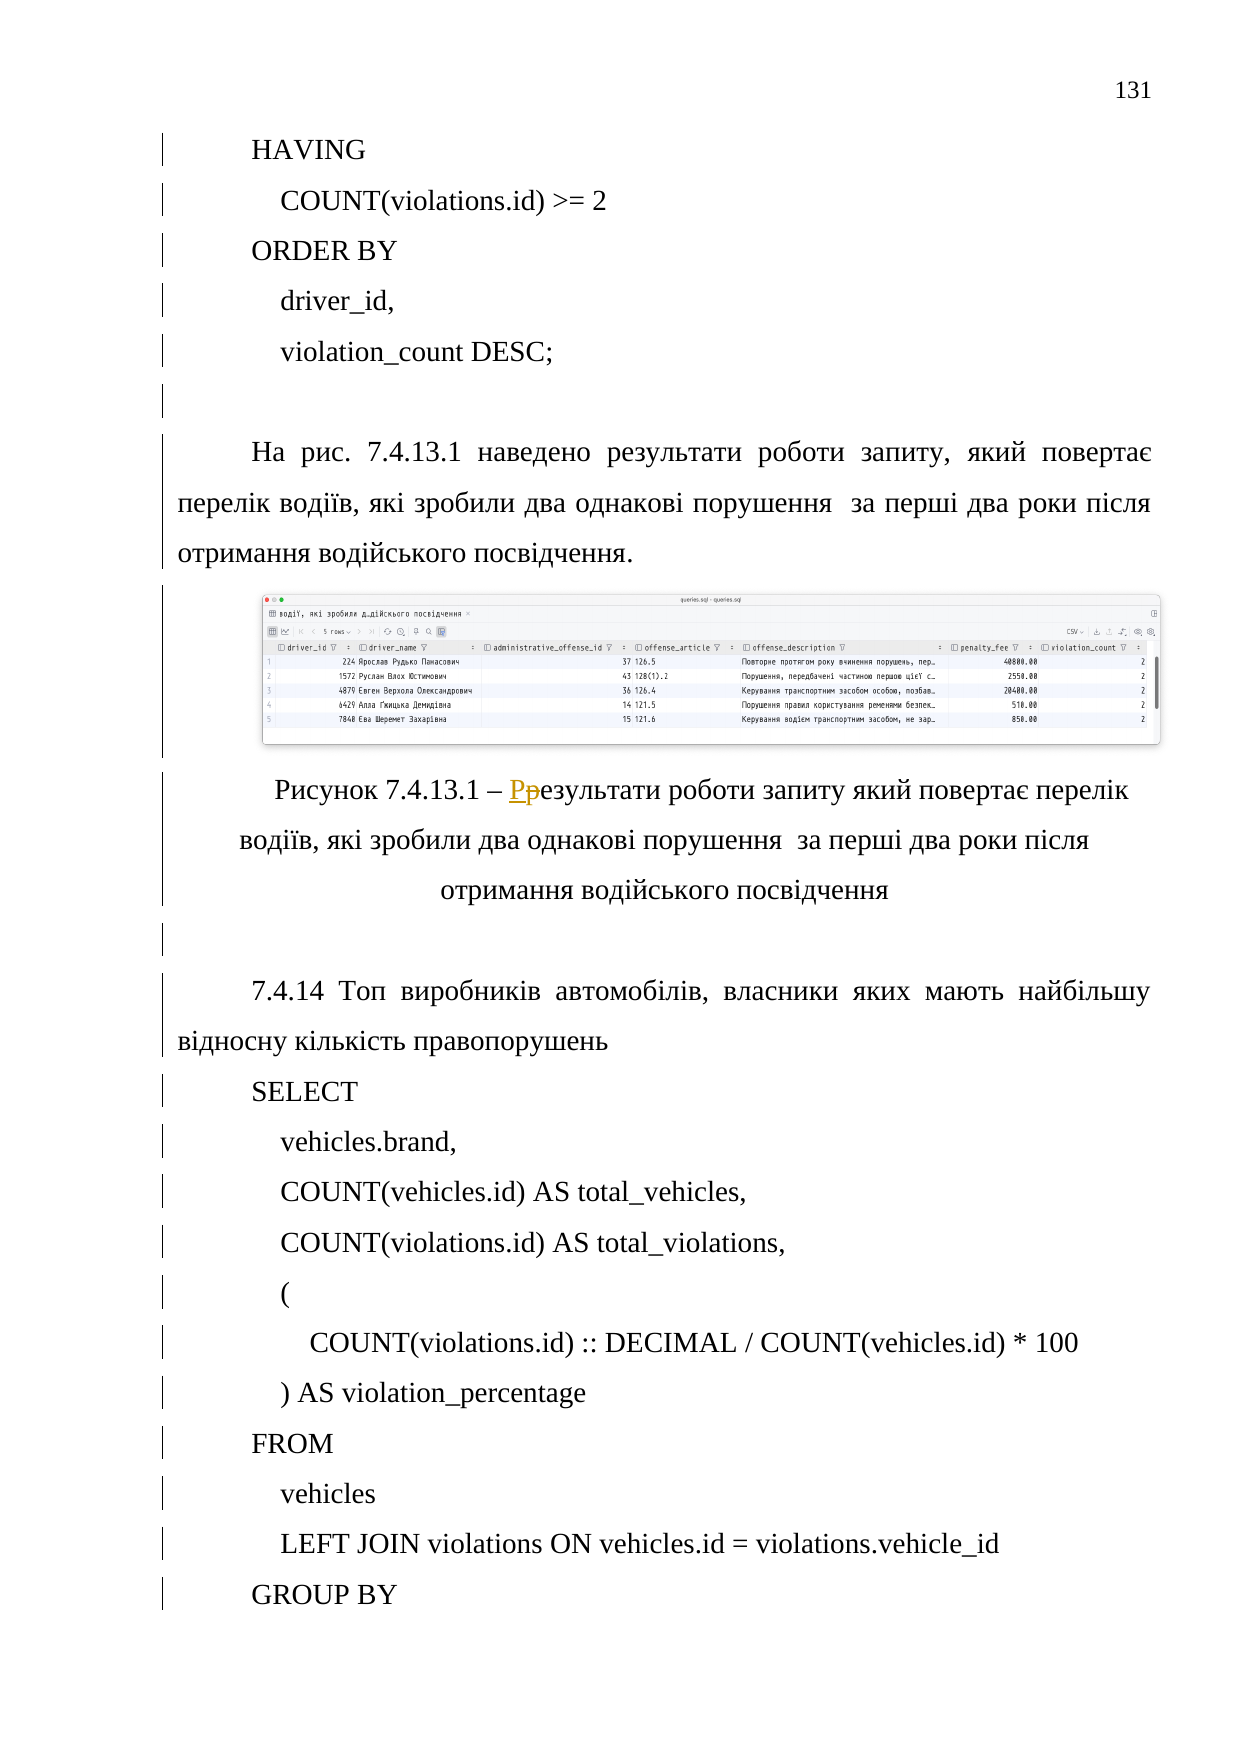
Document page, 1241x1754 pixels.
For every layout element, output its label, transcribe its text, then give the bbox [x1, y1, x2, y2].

text GROUP BY [177, 1577, 1152, 1610]
text 7.4.14 Топ виробників автомобілів, власники яких мають найбільшу відносну кількість правопорушень [177, 973, 1152, 1057]
text SELECT [177, 1074, 1152, 1107]
text ( [177, 1275, 1152, 1308]
text На рис. 7.4.13.1 наведено результати роботи запиту, який повертає перелік водіїв, які зробили два однакові порушення за перші два роки після отримання водійського посвідчення. [177, 434, 1152, 568]
text driver_id, [177, 283, 1152, 317]
text LEFT JOIN violations ON vehicles.id = violations.vehicle_id [177, 1527, 1152, 1560]
text ORDER BY [177, 233, 1152, 267]
text COUNT(violations.id) >= 2 [177, 183, 1152, 216]
text COUNT(violations.id) :: DECIMAL / COUNT(vehicles.id) * 100 [177, 1325, 1152, 1359]
text Рисунок 7.4.13.1 – езультати роботи запиту який повертає перелік водіїв, які зробили два однакові порушення за перші два роки після отримання водійського посвідчення [177, 772, 1152, 906]
text vehicles.brand, [177, 1124, 1152, 1158]
text HAVING [177, 132, 1152, 166]
text vehicles [177, 1476, 1152, 1510]
text COUNT(vehicles.id) AS total_vehicles, [177, 1174, 1152, 1208]
text ) AS violation_percentage [177, 1376, 1152, 1409]
text COUNT(violations.id) AS total_violations, [177, 1225, 1152, 1258]
text violation_count DESC; [177, 334, 1152, 367]
picture [251, 585, 1171, 758]
text FROM [177, 1426, 1152, 1459]
